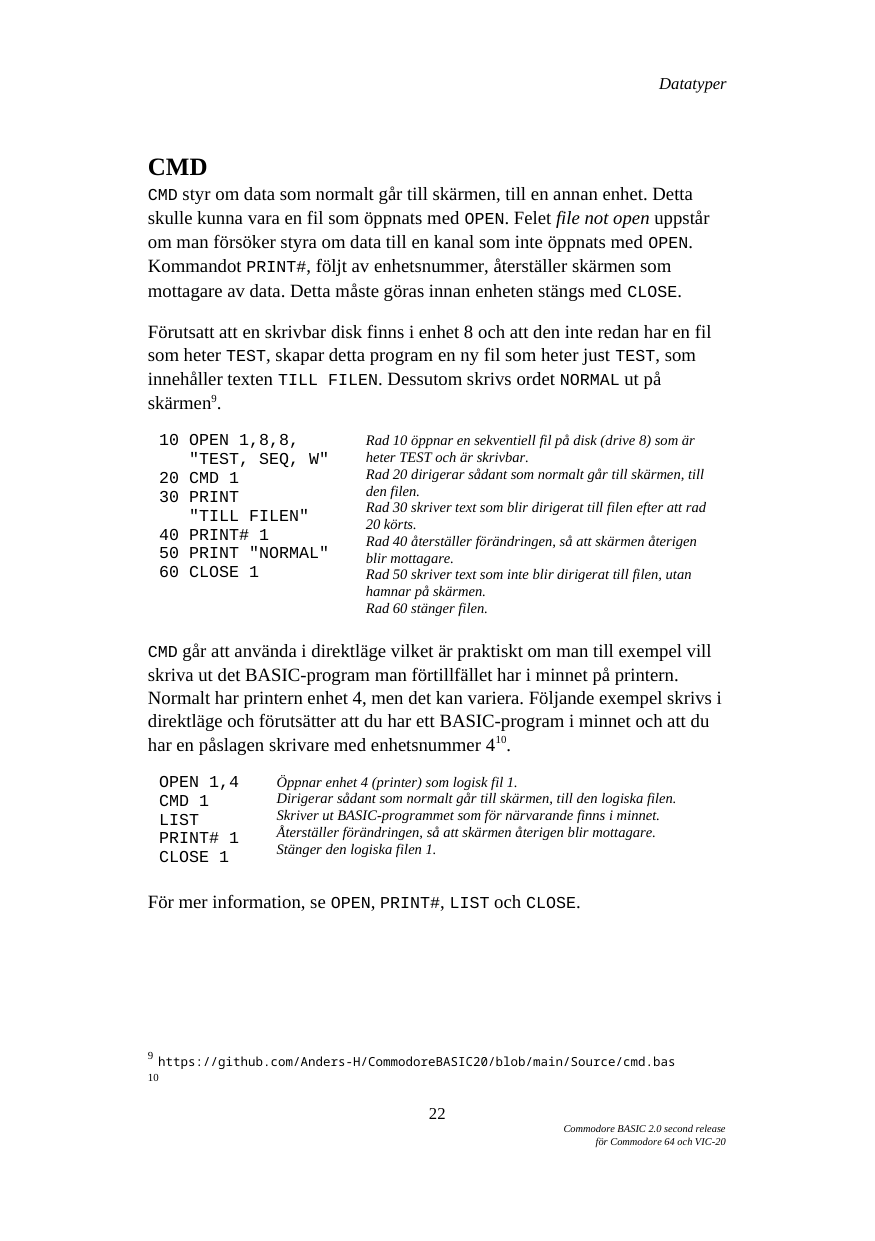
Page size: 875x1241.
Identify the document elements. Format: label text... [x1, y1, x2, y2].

text Förutsatt att en skrivbar disk finns i enhet 8 och att den inte redan har en fil som heter TEST, skapar detta program en ny fil som heter just TEST, som innehåller texten TILL FILEN. Dessutom skrivs ordet NORMAL ut på skärmen. [148, 321, 726, 414]
table_header 10 OPEN 1,8,8, "TEST, SEQ, W" 20 CMD 1 30 PRINT "TILL FILEN" 40 PRINT# 1 50 PRINT "NORMAL" 60 CLOSE 1 [148, 432, 354, 616]
table_header Rad 10 öppnar en sekventiell fil på disk (drive 8) som är heter TEST och är skrivbar. Rad 20 dirigerar sådant som normalt går till skärmen, till den filen. Rad 30 skriver text som blir dirigerat till filen efter att rad 20 körts. Rad 40 återställer förändringen, så att skärmen återigen blir mottagare. Rad 50 skriver text som inte blir dirigerat till filen, utan hamnar på skärmen. Rad 60 stänger filen. [354, 432, 726, 616]
text CMD går att använda i direktläge vilket är praktiskt om man till exempel vill skriva ut det BASIC-program man förtillfället har i minnet på printern. Normalt har printern enhet 4, men det kan variera. Följande exempel skrivs i direktläge och förutsätter att du har ett BASIC-program i minnet och att du har en påslagen skrivare med enhetsnummer 4. [148, 616, 726, 755]
table_header Öppnar enhet 4 (printer) som logisk fil 1. Dirigerar sådant som normalt går till skärmen, till den logiska filen. Skriver ut BASIC-programmet som för närvarande finns i minnet. Återställer förändringen, så att skärmen återigen blir mottagare. Stänger den logiska filen 1. [265, 774, 725, 868]
table_header OPEN 1,4 CMD 1 LIST PRINT# 1 CLOSE 1 [148, 774, 265, 868]
text För mer information, se OPEN, PRINT#, LIST och CLOSE. [148, 868, 726, 913]
text CMD styr om data som normalt går till skärmen, till en annan enhet. Detta skulle kunna vara en fil som öppnats med OPEN. Felet file not open uppstår om man försöker styra om data till en kanal som inte öppnats med OPEN. Kommandot PRINT#, följt av enhetsnummer, återställer skärmen som mottagare av data. Detta måste göras innan enheten stängs med CLOSE. [148, 183, 726, 302]
subtitle CMD [148, 152, 726, 181]
